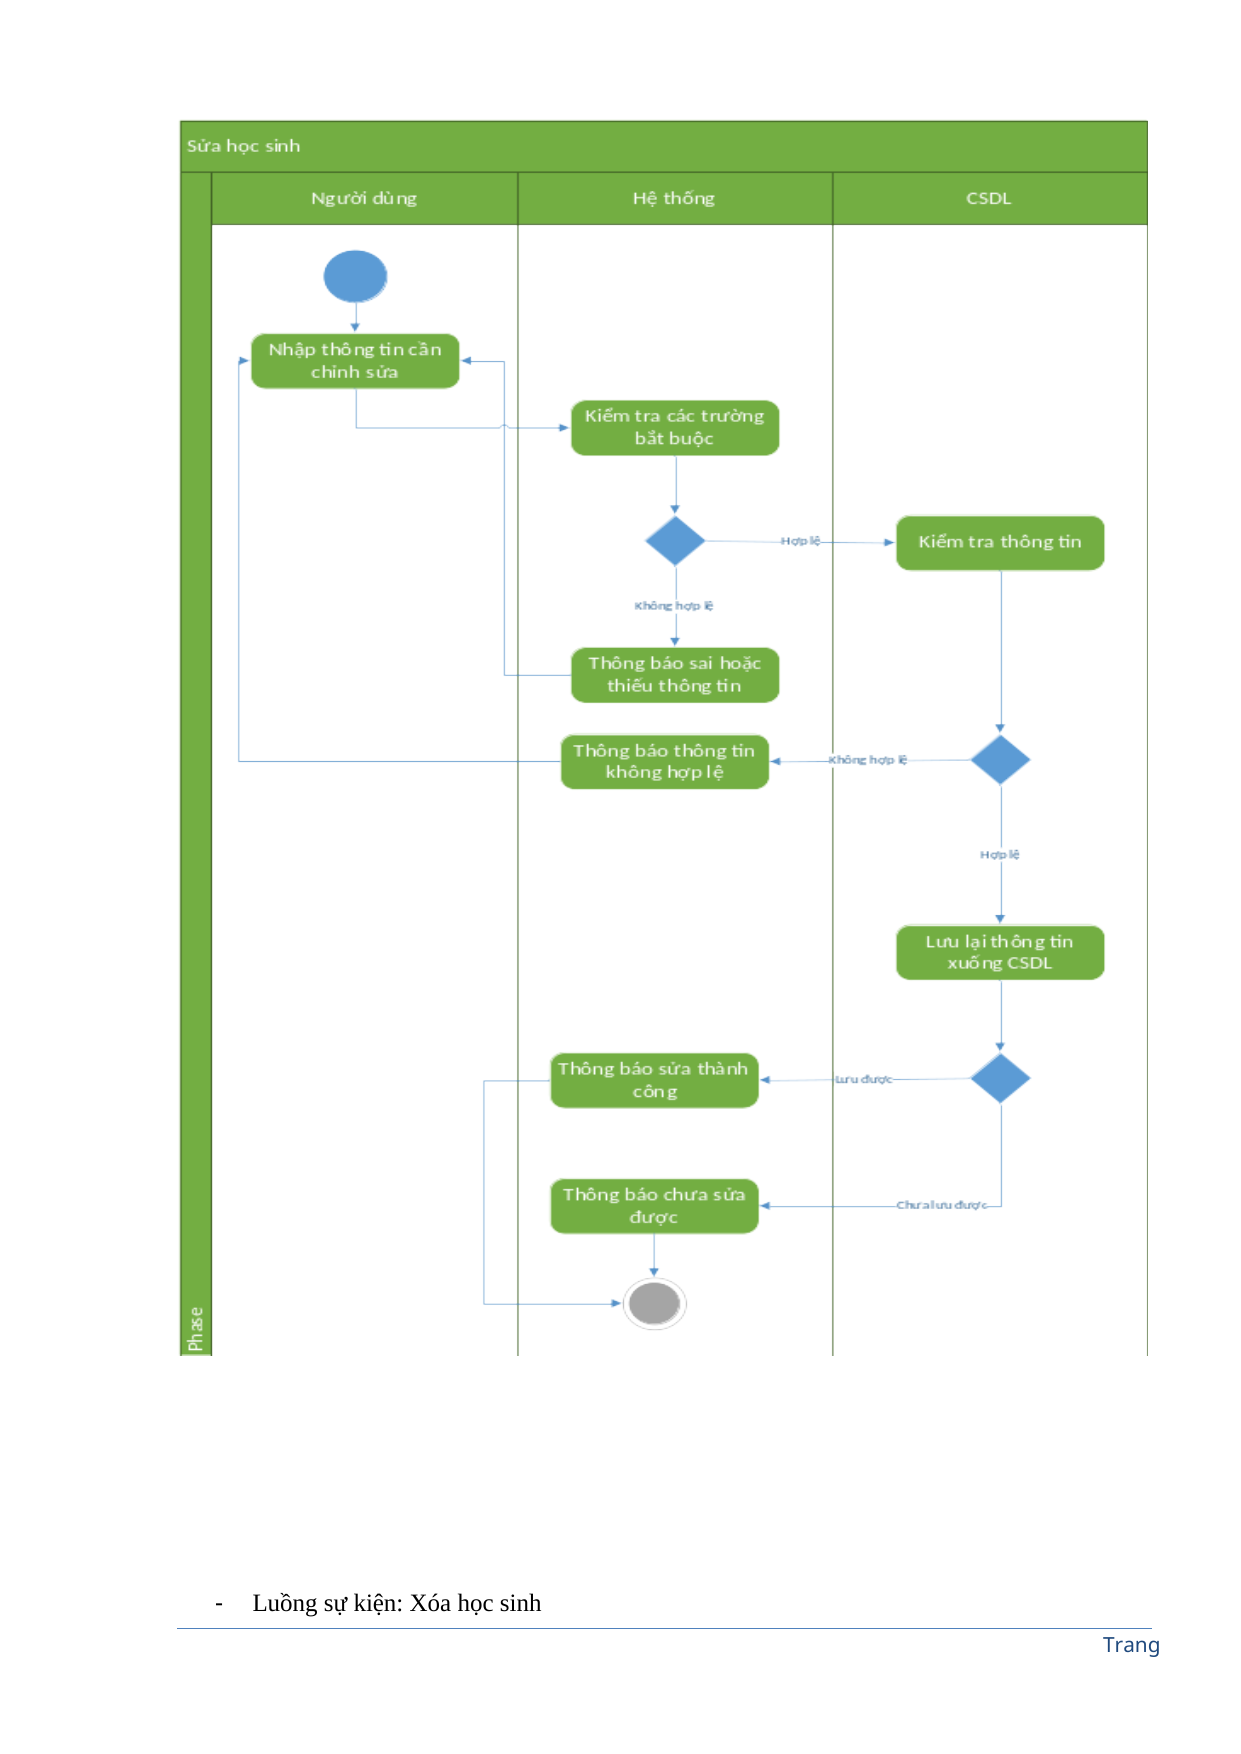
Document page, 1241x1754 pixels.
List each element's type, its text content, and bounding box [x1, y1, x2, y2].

list Luồng sự kiện: Xóa học sinh [215, 1585, 1152, 1619]
